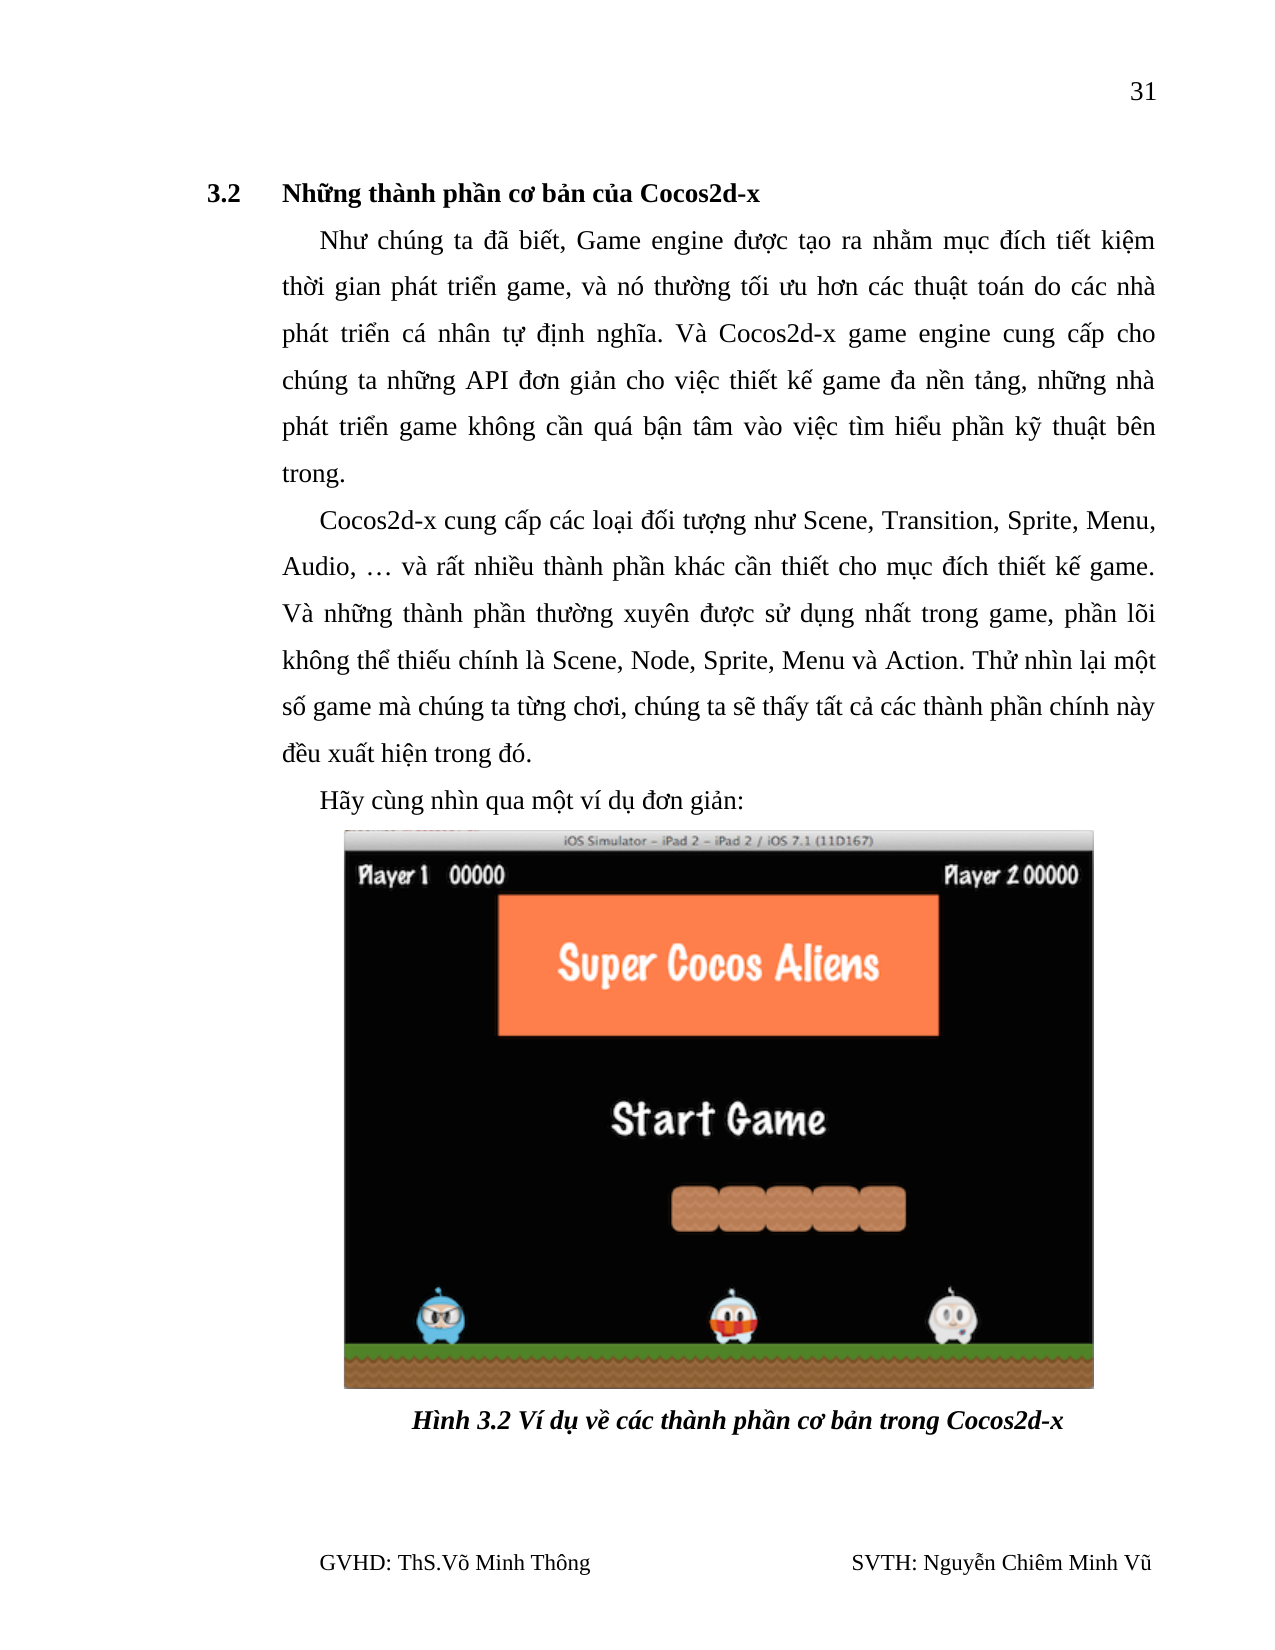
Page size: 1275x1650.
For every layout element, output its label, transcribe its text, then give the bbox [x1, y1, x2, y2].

subtitle Những thành phần cơ bản của Cocos2d-x [207, 177, 1157, 208]
subtitle Hình 3.2 Ví dụ về các thành phần cơ bản trong Cocos2d-x [282, 1404, 1157, 1435]
text Cocos2d-x cung cấp các loại đối tượng như Scene, Transition, Sprite, Menu, Audio, … và rất nhiều thành phần khác cần thiết cho mục đích thiết kế game. Và những thành phần thường xuyên được sử dụng nhất trong game, phần lõi không thể thiếu chính là Scene, Node, Sprite, Menu và Action. Thử nhìn lại một số game mà chúng ta từng chơi, chúng ta sẽ thấy tất cả các thành phần chính này đều xuất hiện trong đó. [282, 504, 1157, 768]
text Như chúng ta đã biết, Game engine được tạo ra nhằm mục đích tiết kiệm thời gian phát triển game, và nó thường tối ưu hơn các thuật toán do các nhà phát triển cá nhân tự định nghĩa. Và Cocos2d-x game engine cung cấp cho chúng ta những API đơn giản cho việc thiết kế game đa nền tảng, những nhà phát triển game không cần quá bận tâm vào việc tìm hiểu phần kỹ thuật bên trong. [282, 224, 1157, 488]
picture [343, 830, 1094, 1389]
text Hãy cùng nhìn qua một ví dụ đơn giản: [282, 784, 1157, 815]
